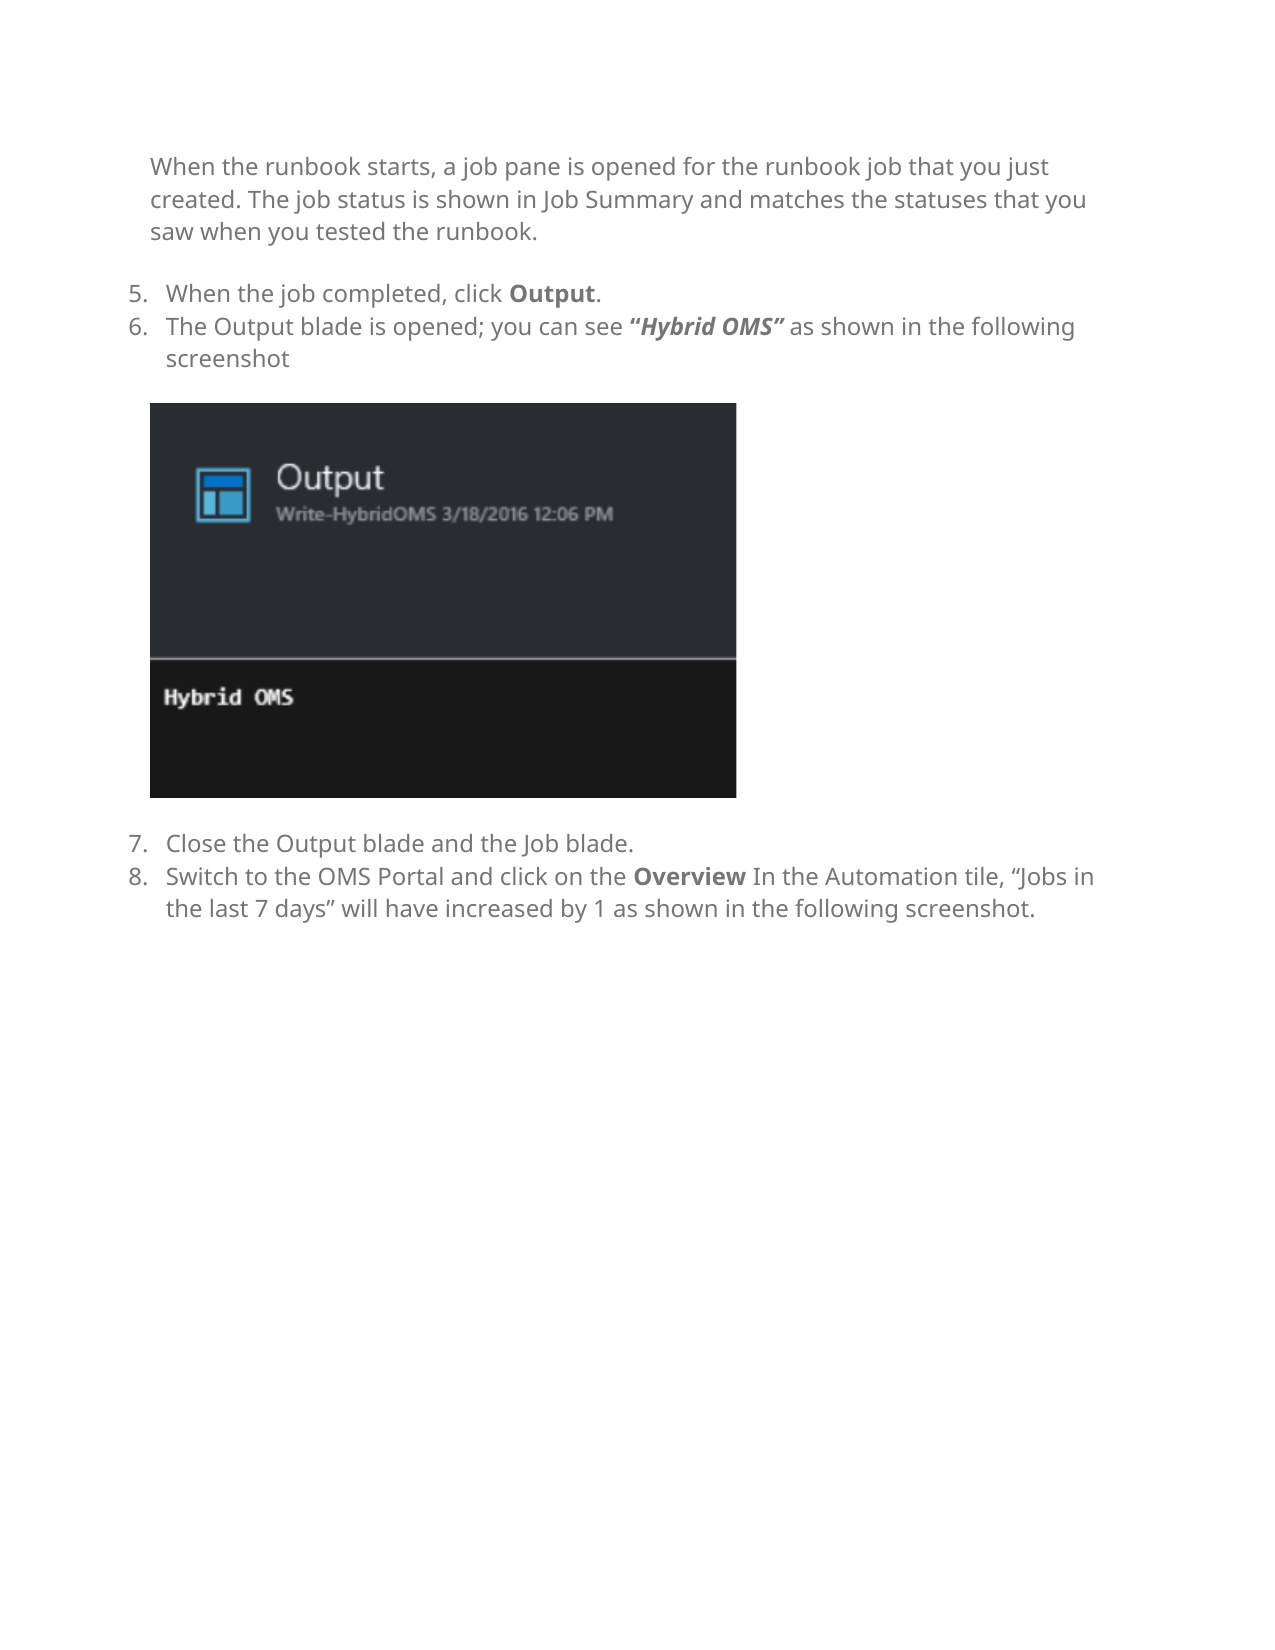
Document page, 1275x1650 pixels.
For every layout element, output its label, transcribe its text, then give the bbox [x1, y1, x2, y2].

list Switch to the OMS Portal and click on the Overview In the Automation tile, “Jobs in the last 7 days” will have increased by 1 as shown in the following screenshot. [128, 859, 1125, 925]
list Close the Output blade and the Job blade. [128, 827, 1125, 859]
text When the runbook starts, a job pane is opened for the runbook job that you just created. The job status is shown in Job Summary and matches the statuses that you saw when you tested the runbook. [150, 150, 1125, 248]
picture [150, 403, 737, 798]
list When the job completed, click Output. [128, 277, 1125, 309]
list The Output blade is opened; you can see “Hybrid OMS” as shown in the following screenshot [128, 309, 1125, 375]
